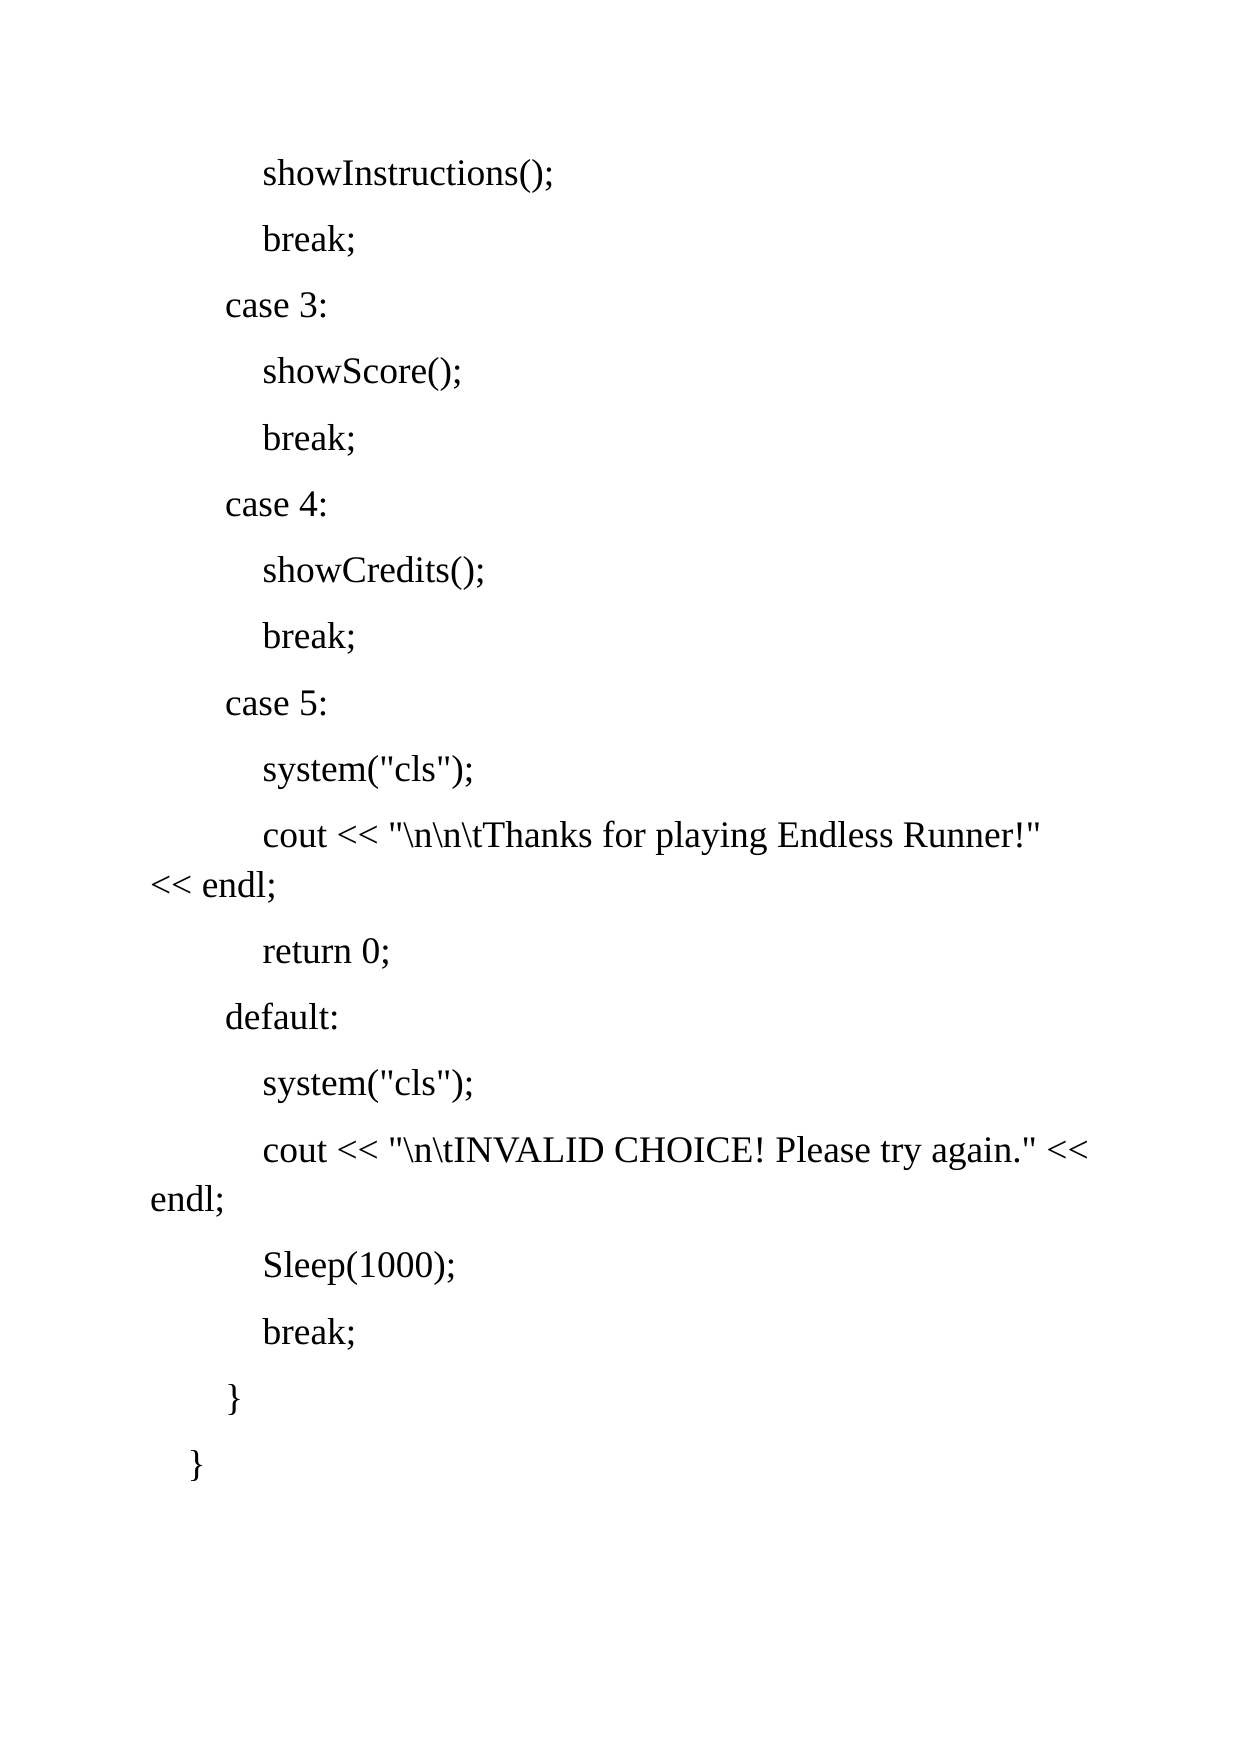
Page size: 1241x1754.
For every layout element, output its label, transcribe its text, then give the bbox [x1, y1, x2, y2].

text cout << "\n\tINVALID CHOICE! Please try again." << endl; [150, 1127, 1090, 1220]
text case 4: [150, 481, 1090, 524]
text showInstructions(); [150, 150, 1090, 193]
text } [150, 1375, 1090, 1418]
text break; [150, 614, 1090, 657]
text Sleep(1000); [150, 1243, 1090, 1286]
text case 5: [150, 680, 1090, 723]
text break; [150, 1309, 1090, 1352]
text return 0; [150, 928, 1090, 971]
text showScore(); [150, 349, 1090, 392]
text case 3: [150, 282, 1090, 326]
text break; [150, 415, 1090, 458]
text system("cls"); [150, 746, 1090, 789]
text cout << "\n\n\tThanks for playing Endless Runner!" << endl; [150, 812, 1090, 905]
text default: [150, 994, 1090, 1038]
text } [150, 1442, 1090, 1485]
text break; [150, 216, 1090, 259]
text showCredits(); [150, 547, 1090, 591]
text system("cls"); [150, 1061, 1090, 1104]
